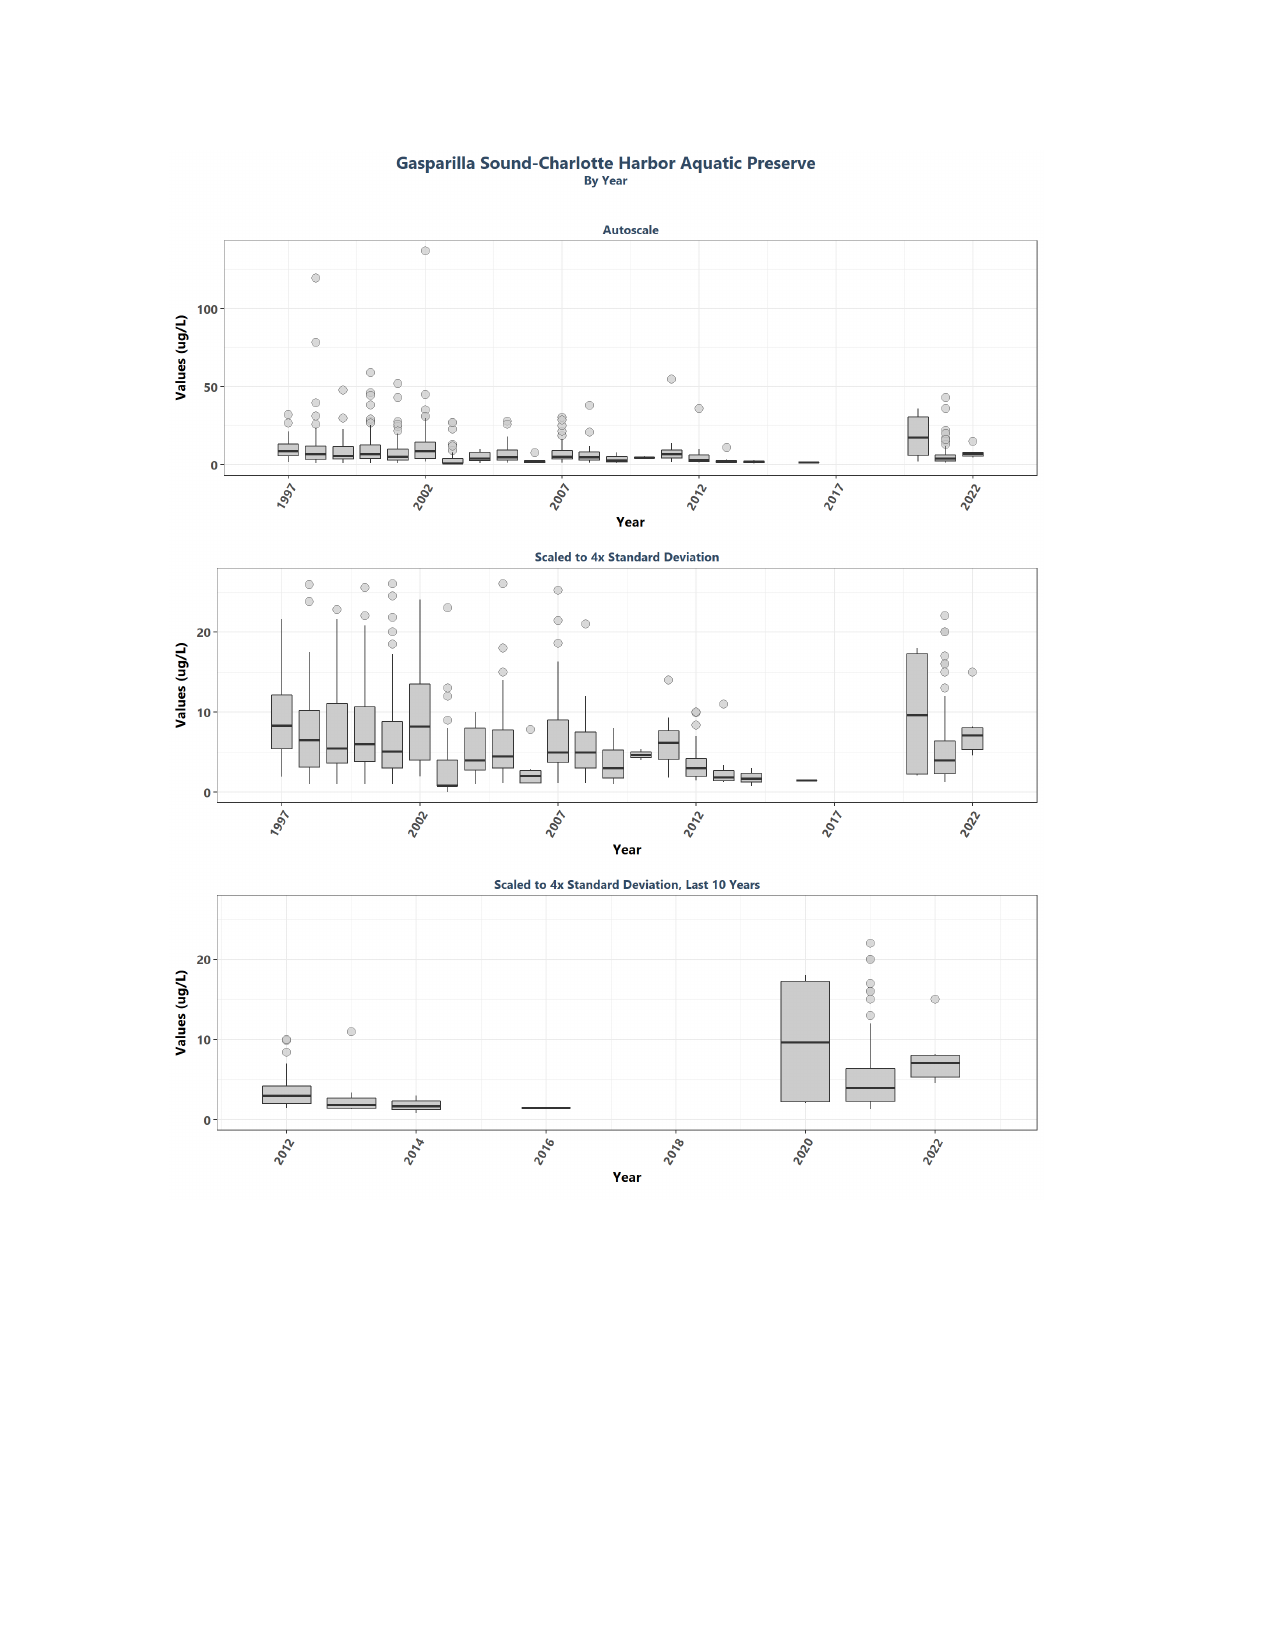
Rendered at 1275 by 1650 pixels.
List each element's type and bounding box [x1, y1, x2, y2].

picture [168, 150, 1044, 1200]
